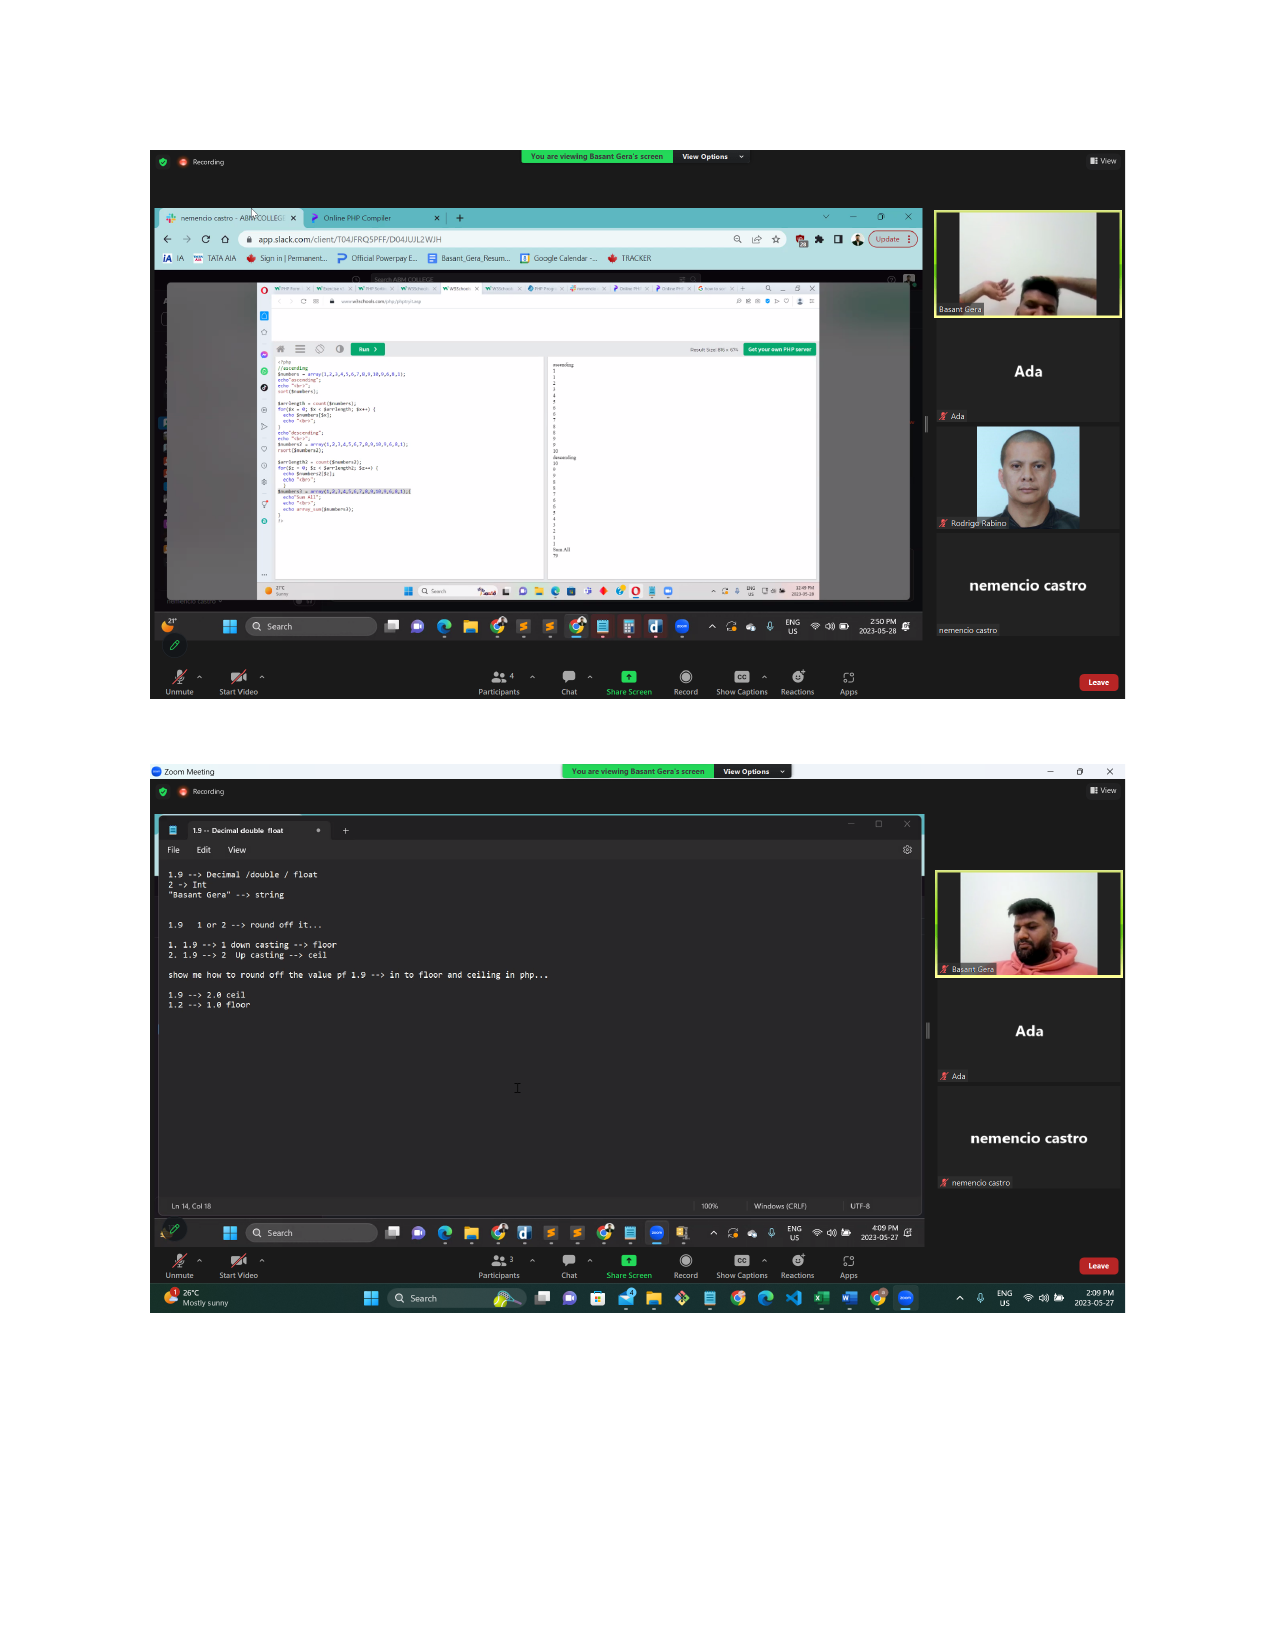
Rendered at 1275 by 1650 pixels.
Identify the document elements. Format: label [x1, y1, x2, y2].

picture [150, 150, 1125, 699]
picture [150, 764, 1125, 1313]
